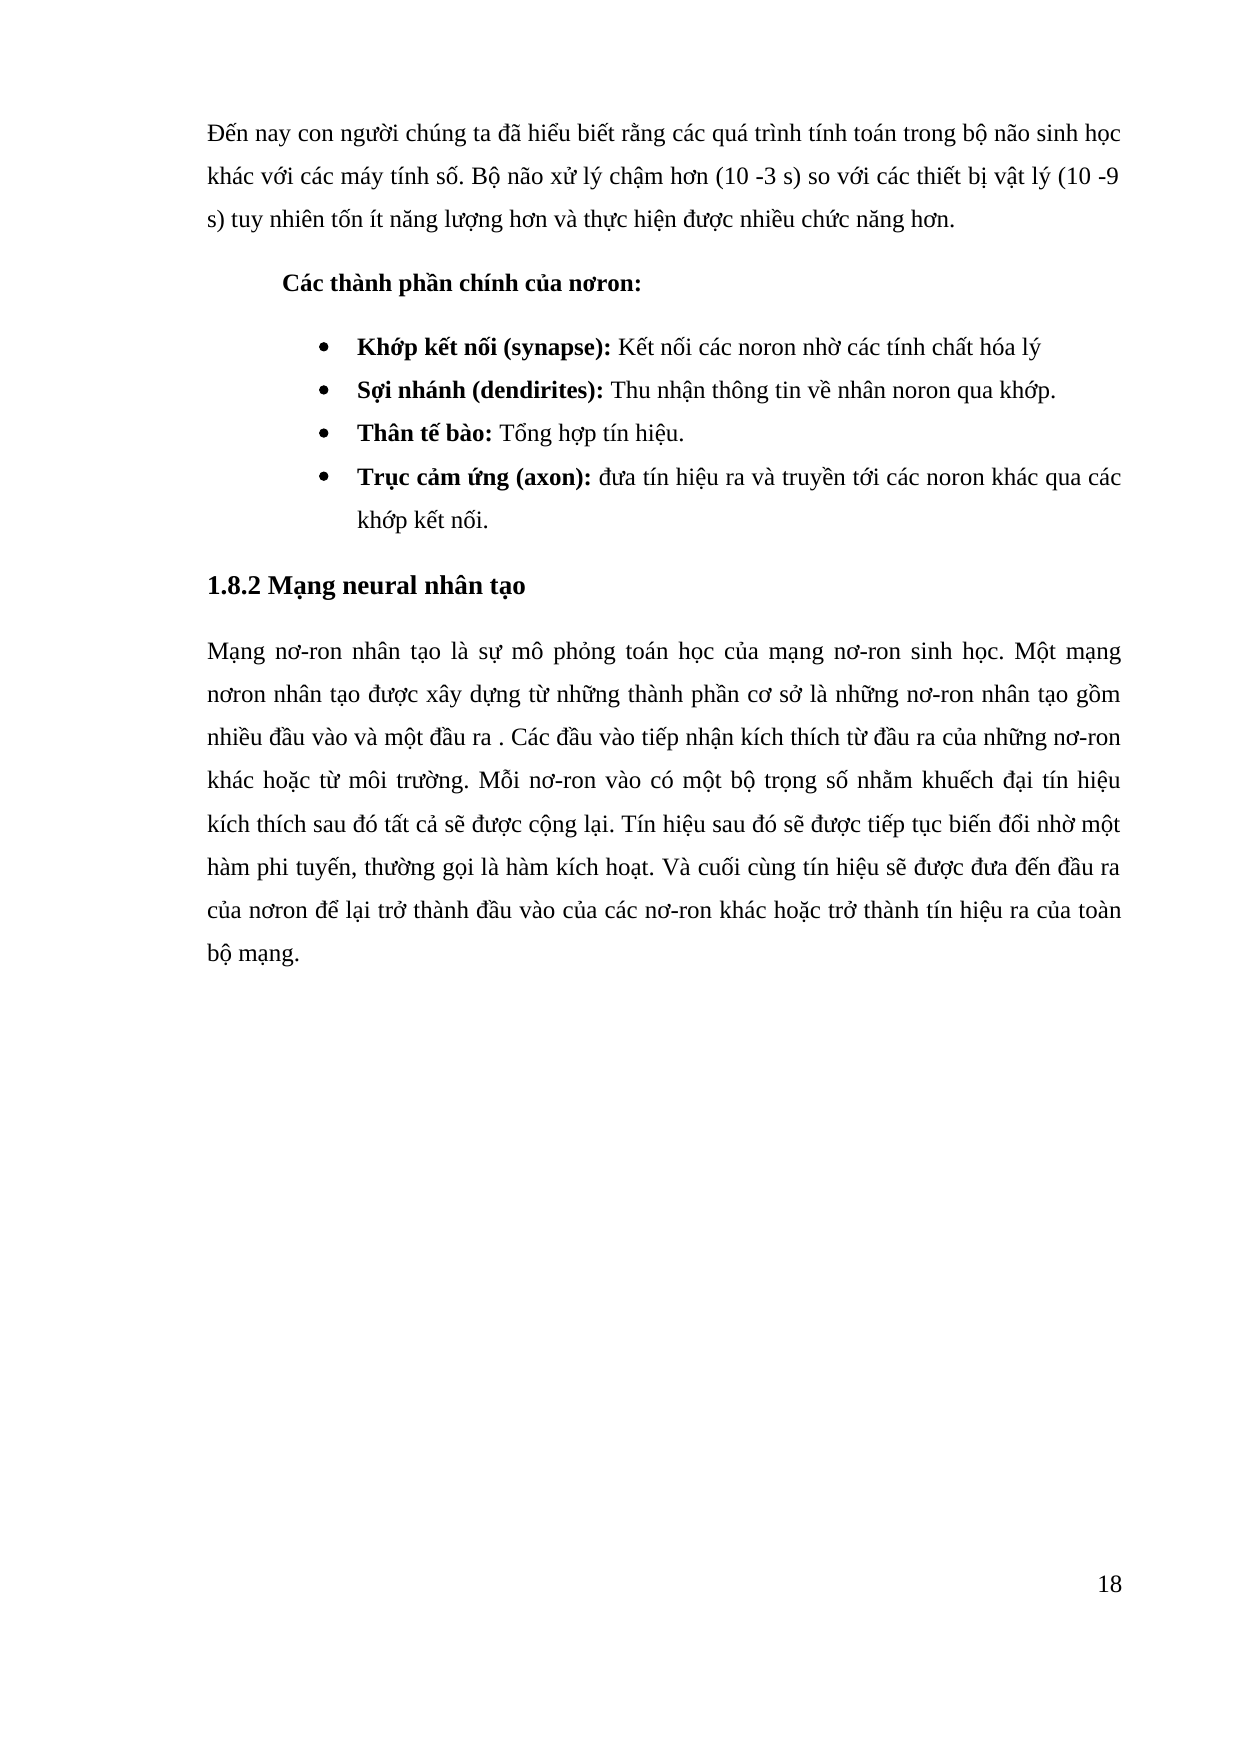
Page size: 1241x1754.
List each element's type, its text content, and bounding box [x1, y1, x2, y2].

text Mạng nơ-ron nhân tạo là sự mô phỏng toán học của mạng nơ-ron sinh học. Một mạng nơron nhân tạo được xây dựng từ những thành phần cơ sở là những nơ-ron nhân tạo gồm nhiều đầu vào và một đầu ra . Các đầu vào tiếp nhận kích thích từ đầu ra của những nơ-ron khác hoặc từ môi trường. Mỗi nơ-ron vào có một bộ trọng số nhằm khuếch đại tín hiệu kích thích sau đó tất cả sẽ được cộng lại. Tín hiệu sau đó sẽ được tiếp tục biến đổi nhờ một hàm phi tuyến, thường gọi là hàm kích hoạt. Và cuối cùng tín hiệu sẽ được đưa đến đầu ra của nơron để lại trở thành đầu vào của các nơ-ron khác hoặc trở thành tín hiệu ra của toàn bộ mạng. [207, 636, 1122, 967]
list Trục cảm ứng (axon): đưa tín hiệu ra và truyền tới các noron khác qua các khớp kết nối. [319, 462, 1122, 533]
subtitle Mạng neural nhân tạo [207, 569, 1122, 600]
text Các thành phần chính của nơron: [207, 268, 1122, 297]
list Khớp kết nối (synapse): Kết nối các noron nhờ các tính chất hóa lý [319, 332, 1122, 361]
list Thân tế bào: Tổng hợp tín hiệu. [319, 418, 1122, 447]
text Đến nay con người chúng ta đã hiểu biết rằng các quá trình tính toán trong bộ não sinh học khác với các máy tính số. Bộ não xử lý chậm hơn (10 -3 s) so với các thiết bị vật lý (10 -9 s) tuy nhiên tốn ít năng lượng hơn và thực hiện được nhiều chức năng hơn. [207, 118, 1122, 233]
list Sợi nhánh (dendirites): Thu nhận thông tin về nhân noron qua khớp. [319, 375, 1122, 404]
